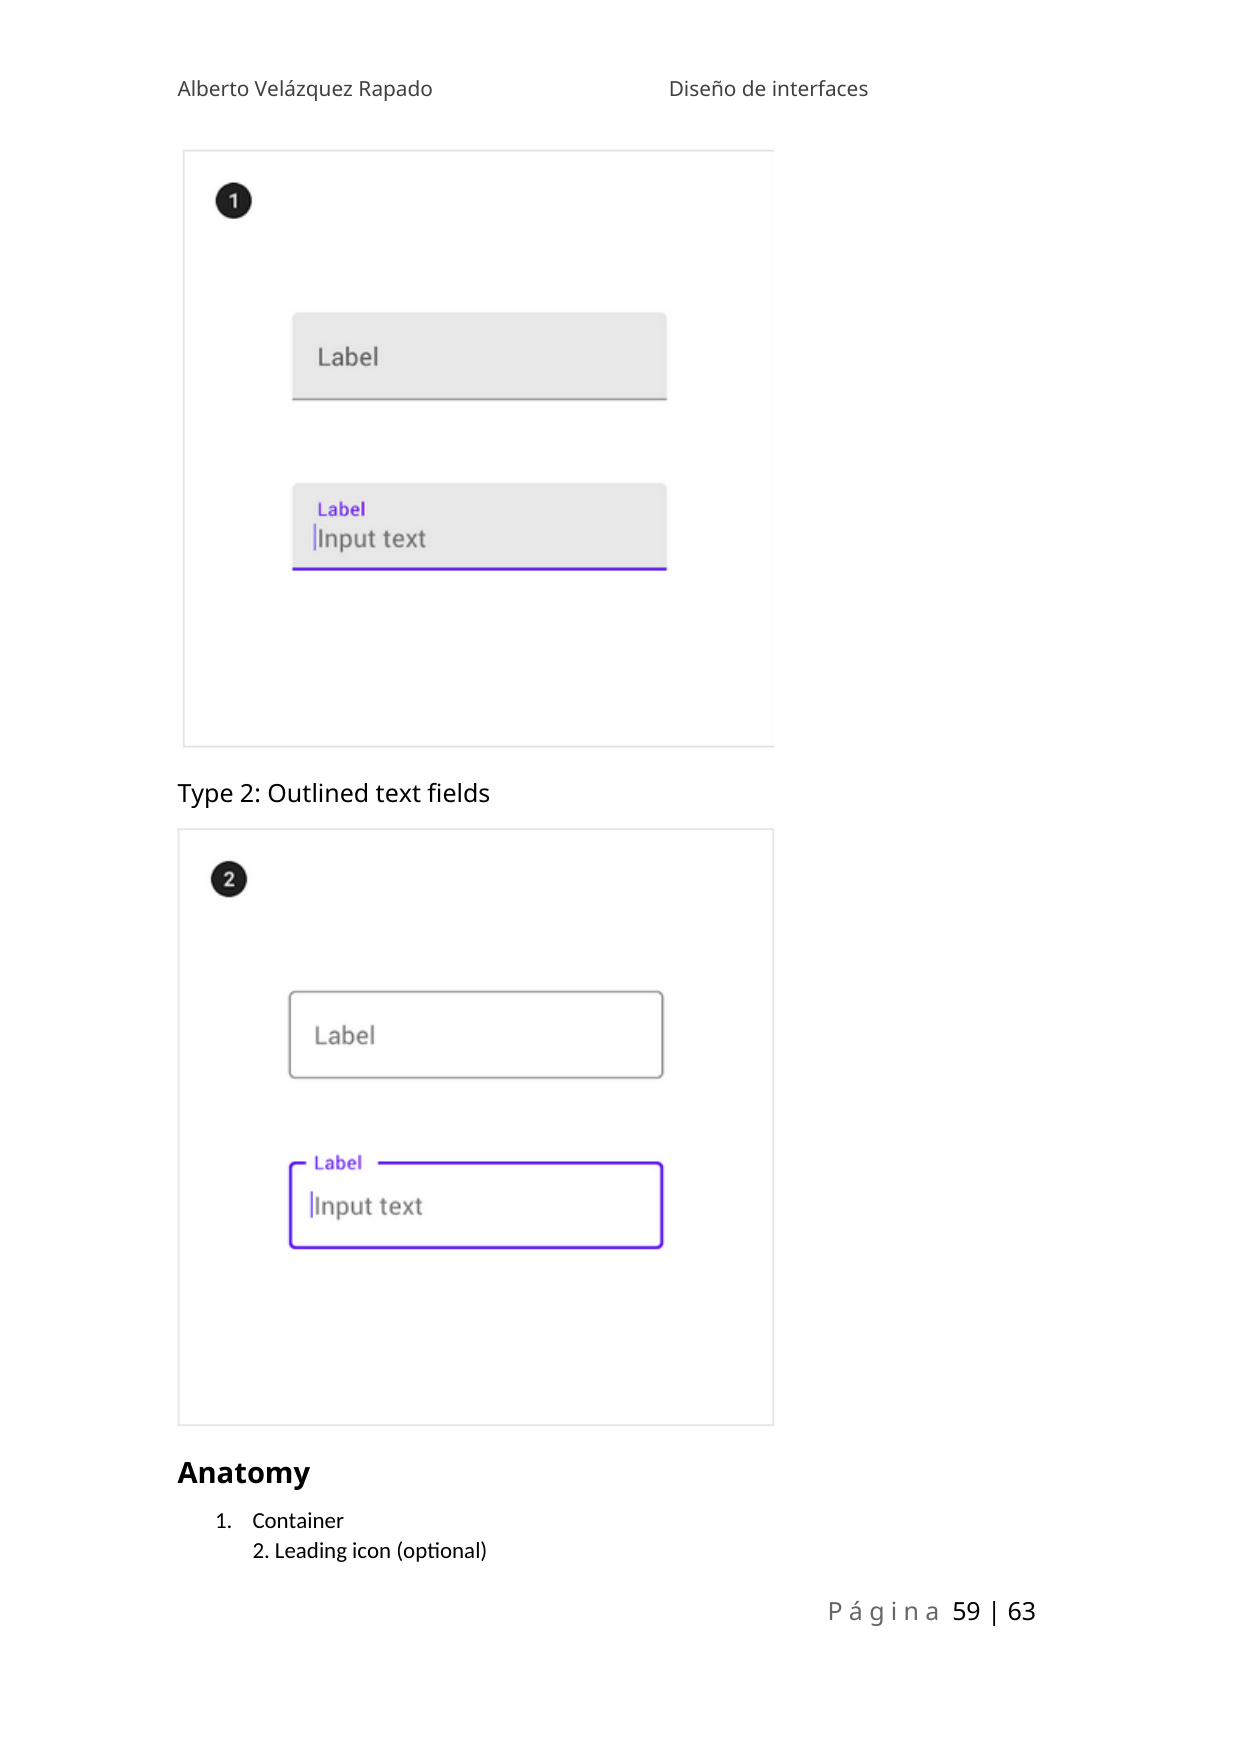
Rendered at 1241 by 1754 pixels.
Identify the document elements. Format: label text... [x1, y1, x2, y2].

subtitle Anatomy [177, 1452, 1063, 1492]
picture [177, 147, 774, 757]
text Type 2: Outlined text fields [177, 775, 1063, 809]
picture [177, 827, 779, 1434]
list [215, 1506, 1063, 1565]
